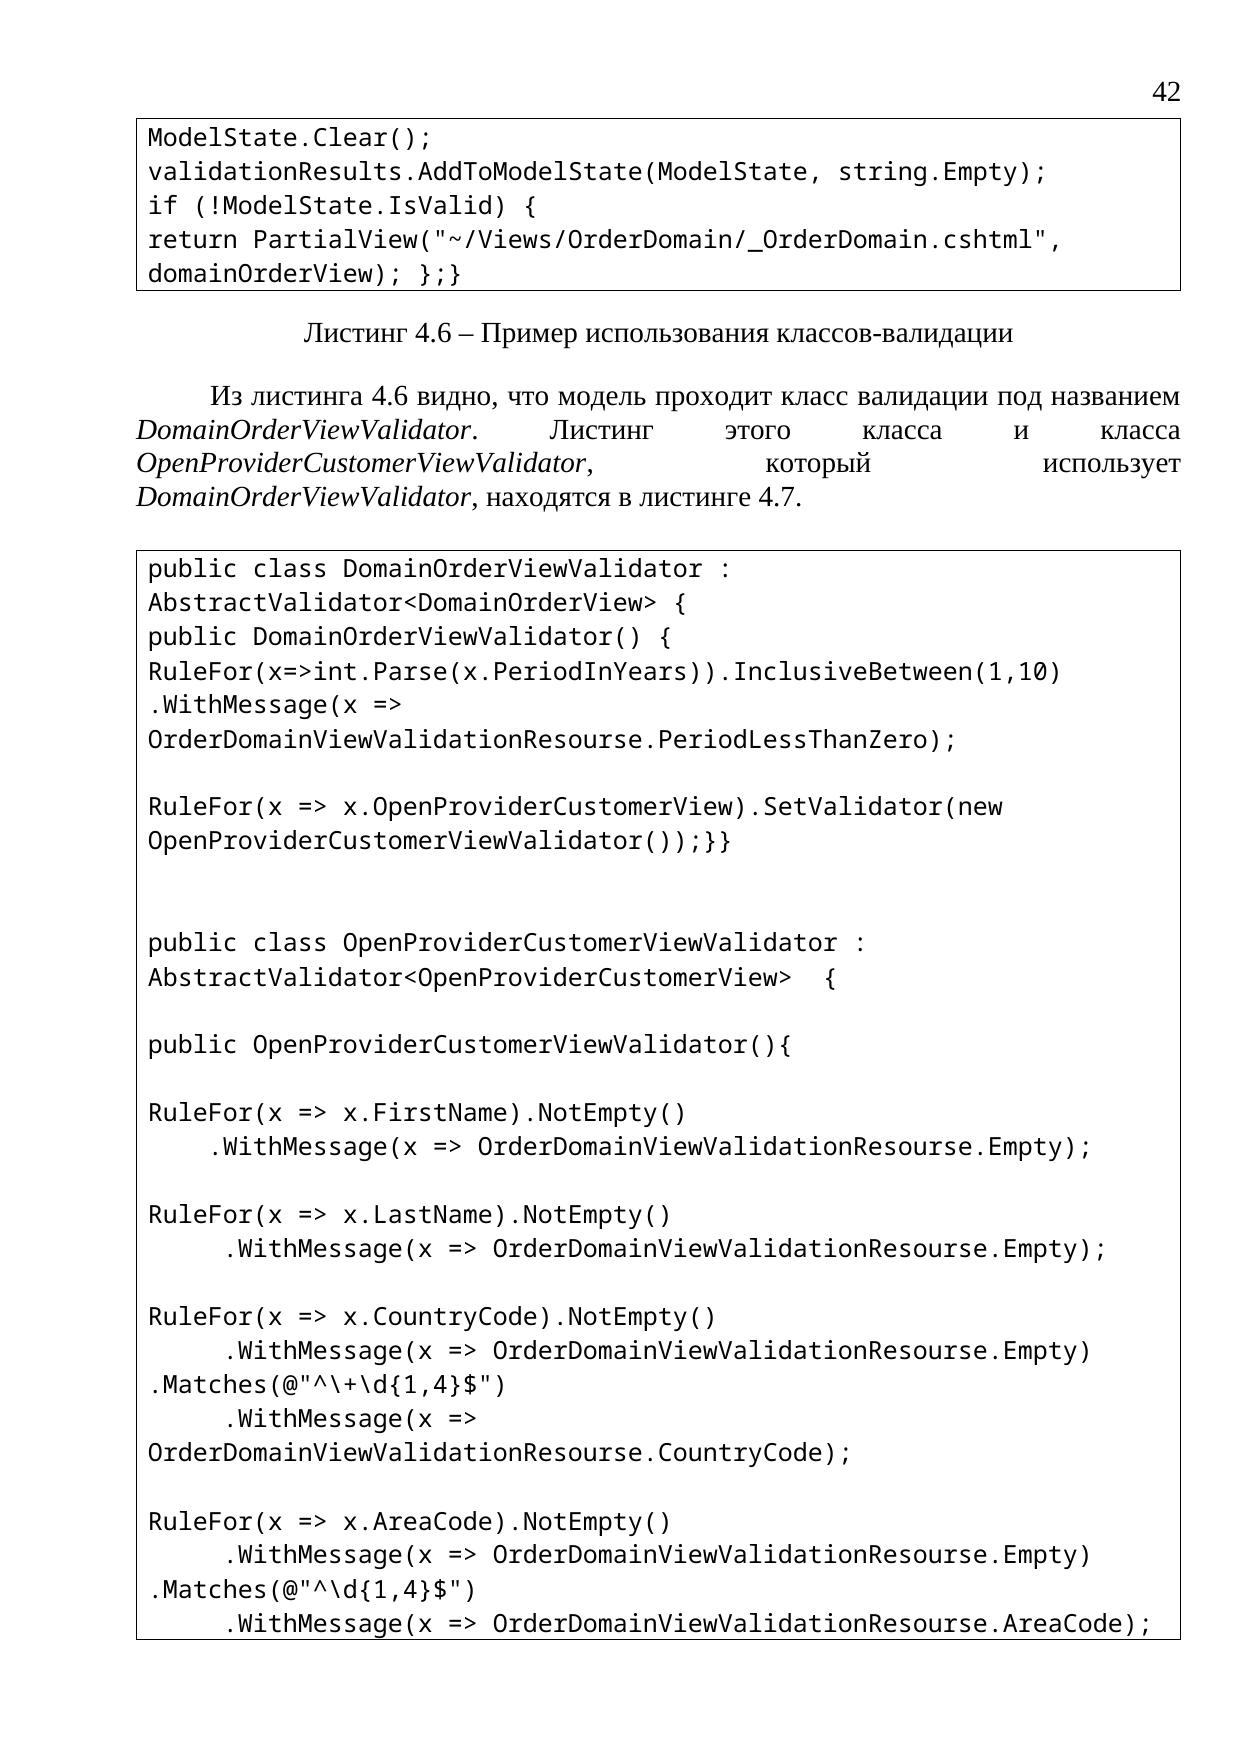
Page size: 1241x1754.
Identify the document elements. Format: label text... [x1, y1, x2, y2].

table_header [137, 551, 1180, 1639]
text Листинг 4.6 – Пример использования классов-валидации [136, 316, 1181, 349]
text Из листинга 4.6 видно, что модель проходит класс валидации под названием DomainOrderViewValidator. Листинг этого класса и класса OpenProviderCustomerViewValidator, который использует DomainOrderViewValidator, находятся в листинге 4.7. [136, 378, 1181, 512]
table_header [137, 119, 1180, 289]
